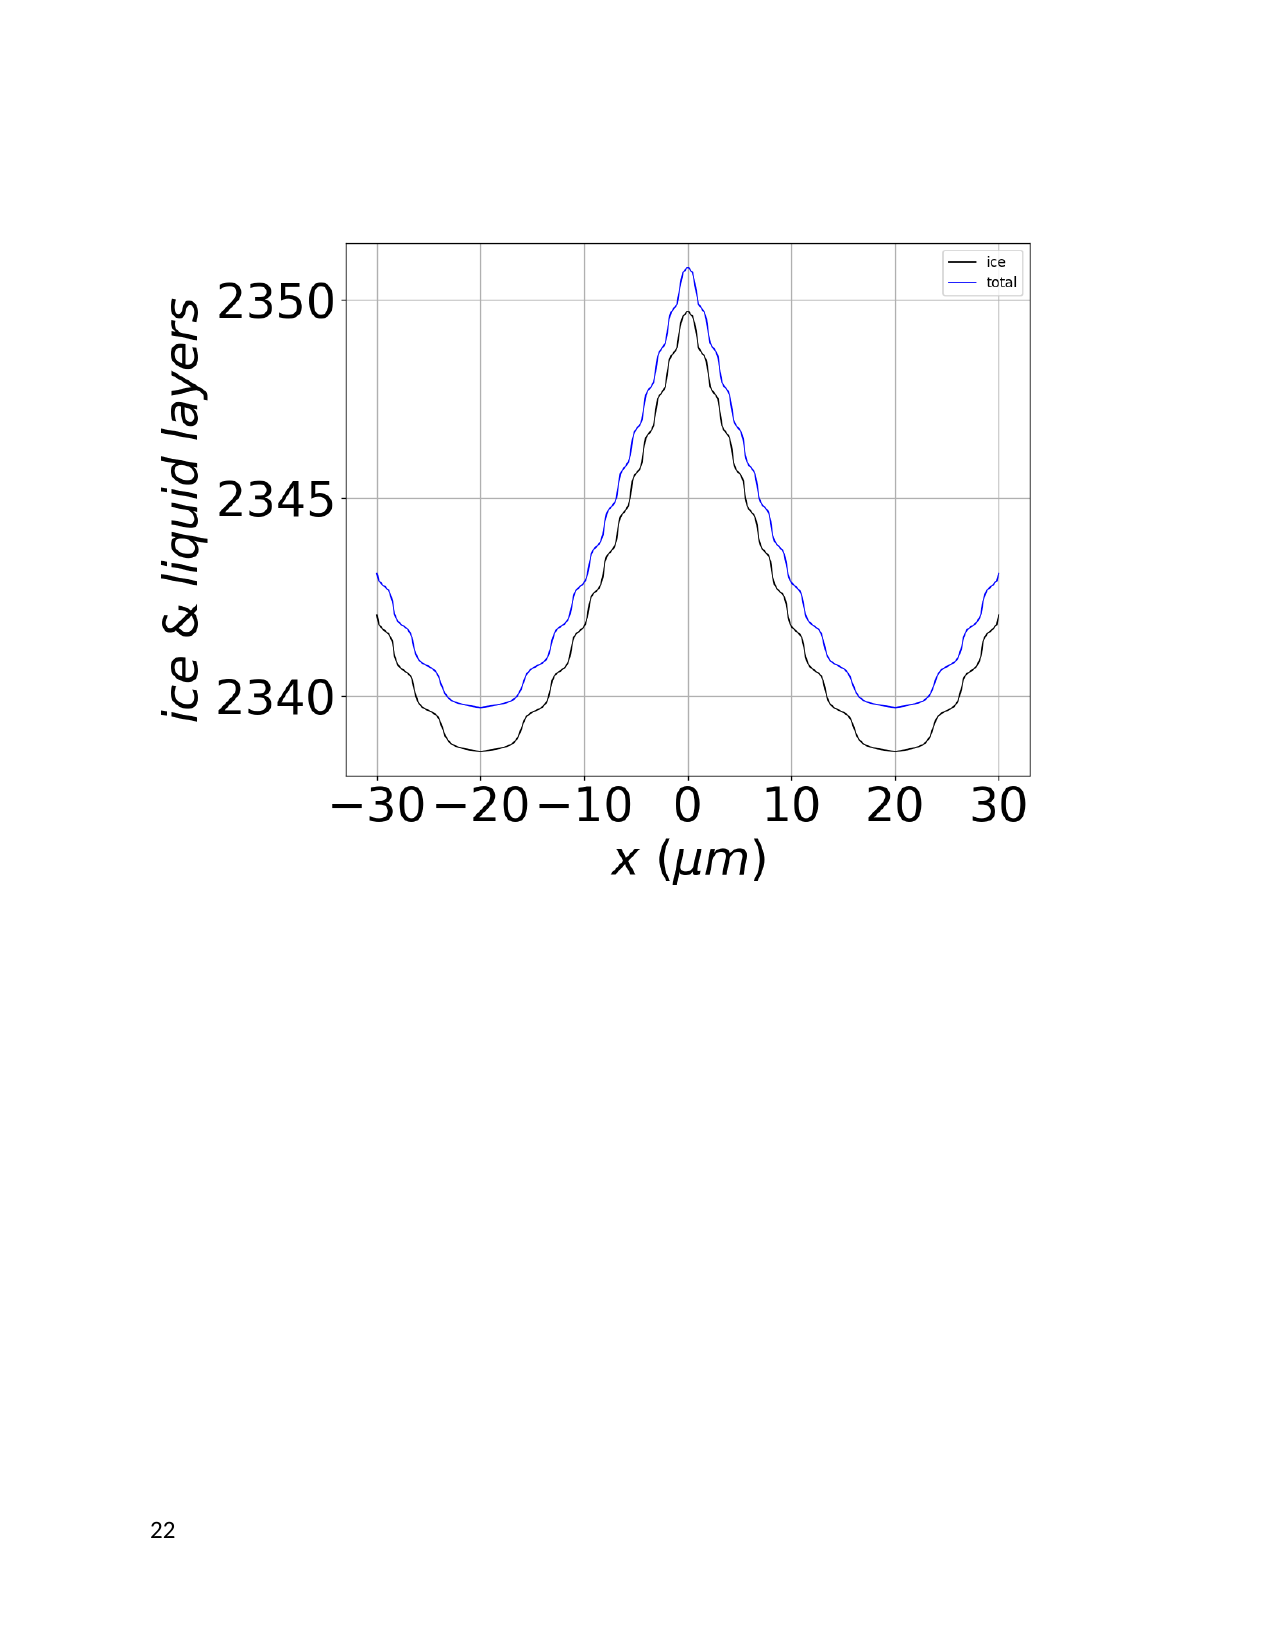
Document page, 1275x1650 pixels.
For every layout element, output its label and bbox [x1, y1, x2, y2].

picture [150, 150, 1127, 932]
